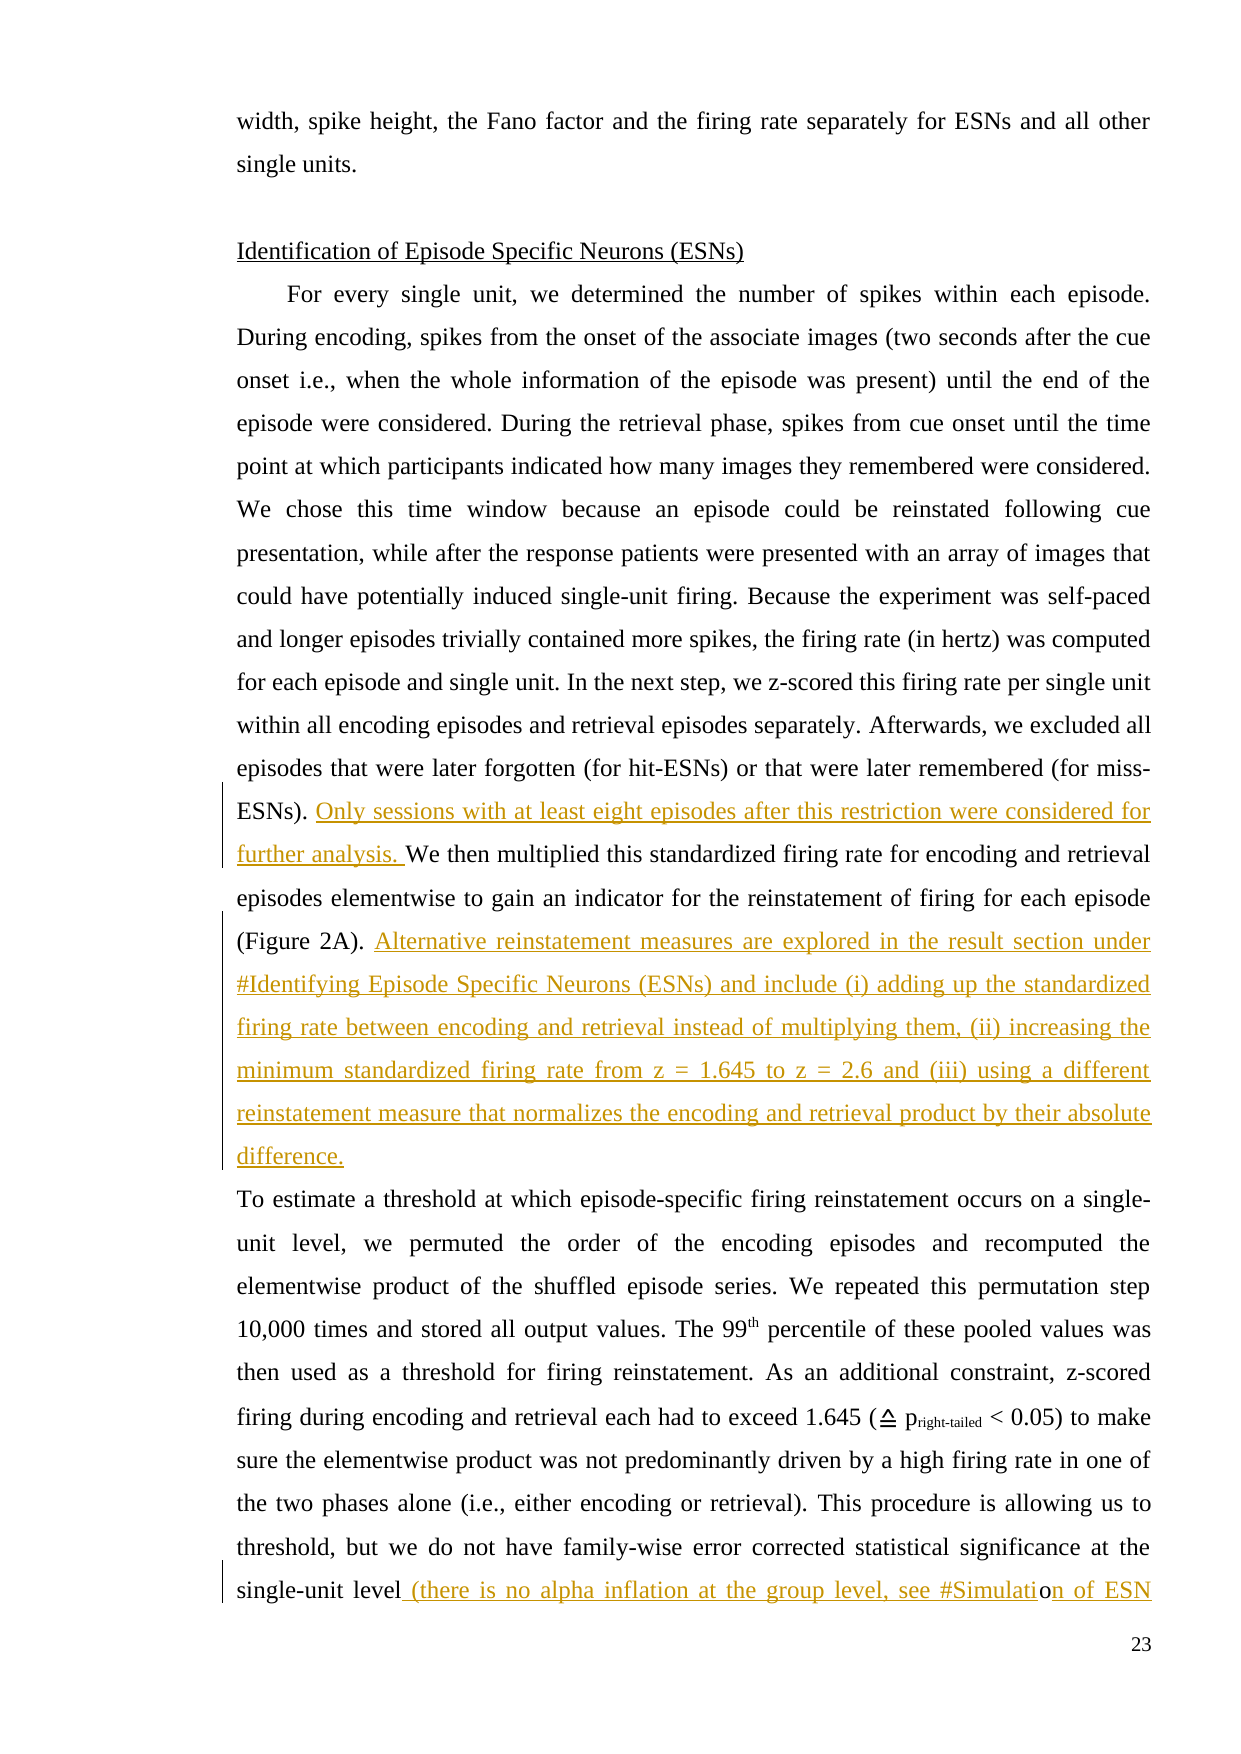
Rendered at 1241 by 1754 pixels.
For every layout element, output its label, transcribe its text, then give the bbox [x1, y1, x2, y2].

text Identification of Episode Specific Neurons (ESNs) [236, 236, 1152, 264]
text For every single unit, we determined the number of spikes within each episode. During encoding, spikes from the onset of the associate images (two seconds after the cue onset i.e., when the whole information of the episode was present) until the end of the episode were considered. During the retrieval phase, spikes from cue onset until the time point at which participants indicated how many images they remembered were considered. We chose this time window because an episode could be reinstated following cue presentation, while after the response patients were presented with an array of images that could have potentially induced single-unit firing. Because the experiment was self-paced and longer episodes trivially contained more spikes, the firing rate (in hertz) was computed for each episode and single unit. In the next step, we z-scored this firing rate per single unit within all encoding episodes and retrieval episodes separately. Afterwards, we excluded all episodes that were later forgotten (for hit-ESNs) or that were later remembered (for miss-ESNs). We then multiplied this standardized firing rate for encoding and retrieval episodes elementwise to gain an indicator for the reinstatement of firing for each episode (Figure 2A). [236, 279, 1152, 1123]
